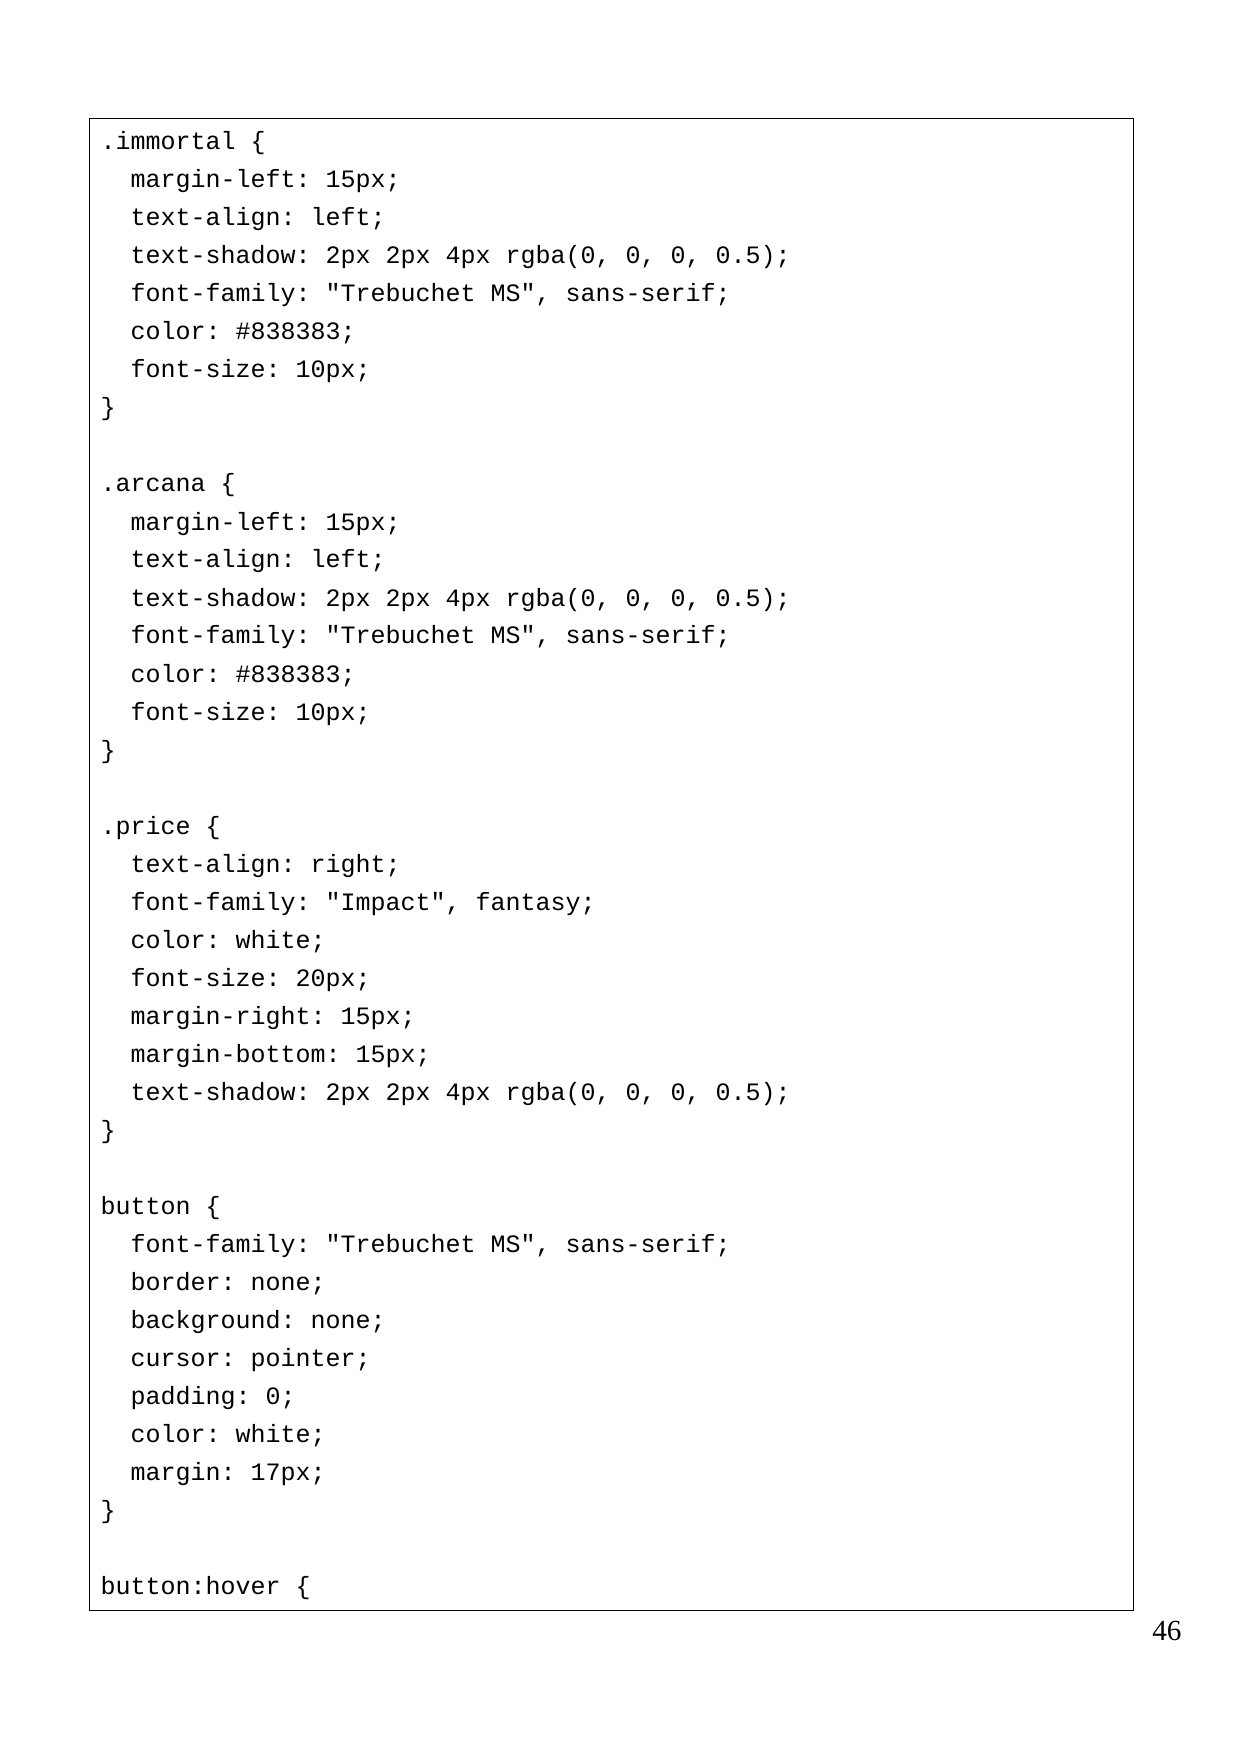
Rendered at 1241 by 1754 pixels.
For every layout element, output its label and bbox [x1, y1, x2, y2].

table_header [90, 119, 1133, 1610]
